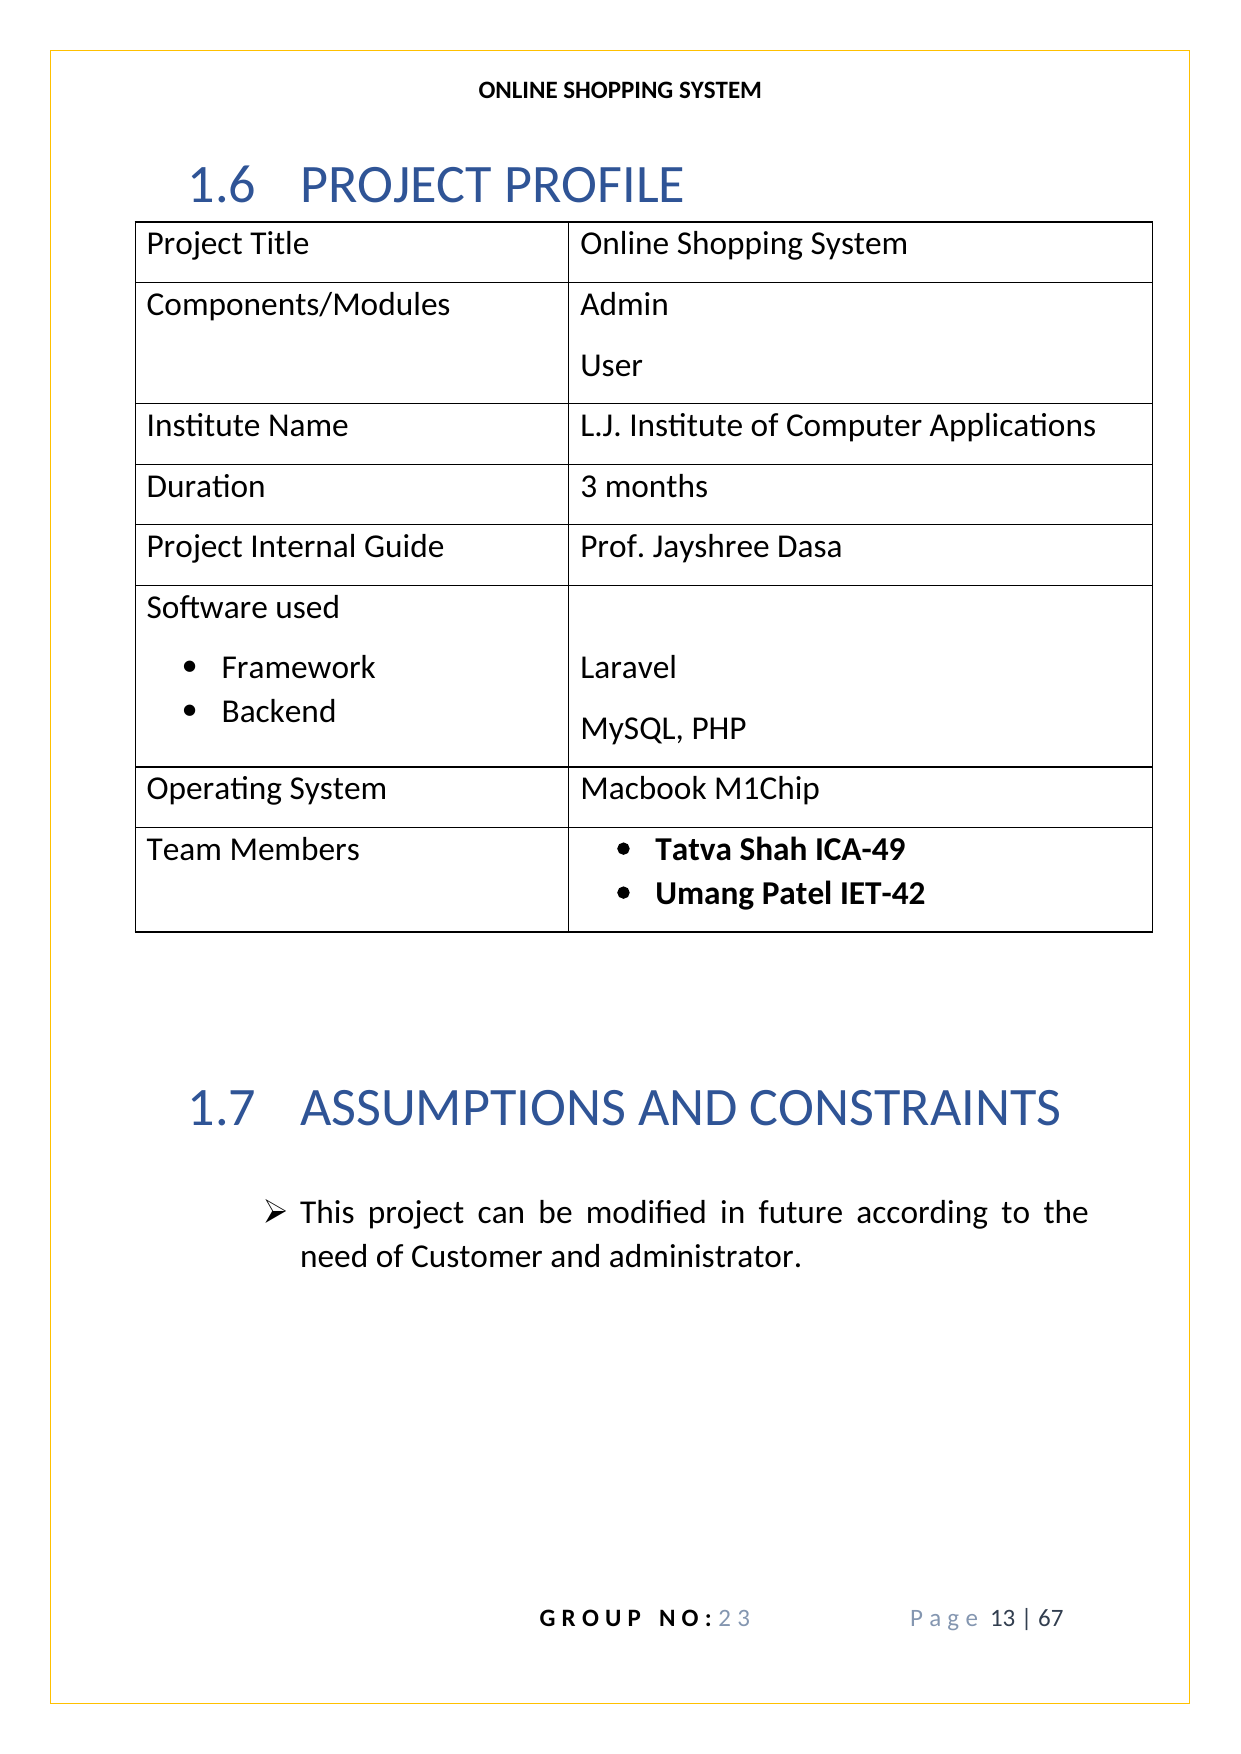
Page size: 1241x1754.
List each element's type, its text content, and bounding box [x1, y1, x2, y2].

table_cell Prof. Jayshree Dasa [569, 525, 1152, 584]
table_cell Macbook M1Chip [569, 768, 1152, 827]
table_cell Institute Name [136, 404, 568, 463]
table_cell Components/Modules [136, 283, 568, 403]
table_cell Team Members [136, 828, 568, 931]
table_cell Software used Framework Backend [136, 586, 568, 766]
table_cell 3 months [569, 465, 1152, 524]
subtitle ASSUMPTIONS AND CONSTRAINTS [187, 1073, 1090, 1139]
list This project can be modified in future according to the need of Customer and administrator. [262, 1191, 1090, 1276]
table_cell L.J. Institute of Computer Applications [569, 404, 1152, 463]
table_cell Operating System [136, 768, 568, 827]
table_cell Project Internal Guide [136, 525, 568, 584]
table_cell Admin User [569, 283, 1152, 403]
subtitle PROJECT PROFILE [187, 150, 1090, 216]
table_header Project Title [136, 223, 568, 282]
table_cell Duration [136, 465, 568, 524]
table_header Online Shopping System [569, 223, 1152, 282]
table_cell Laravel MySQL, PHP [569, 586, 1152, 766]
table_cell Tatva Shah ICA-49 Umang Patel IET-42 [569, 828, 1152, 931]
